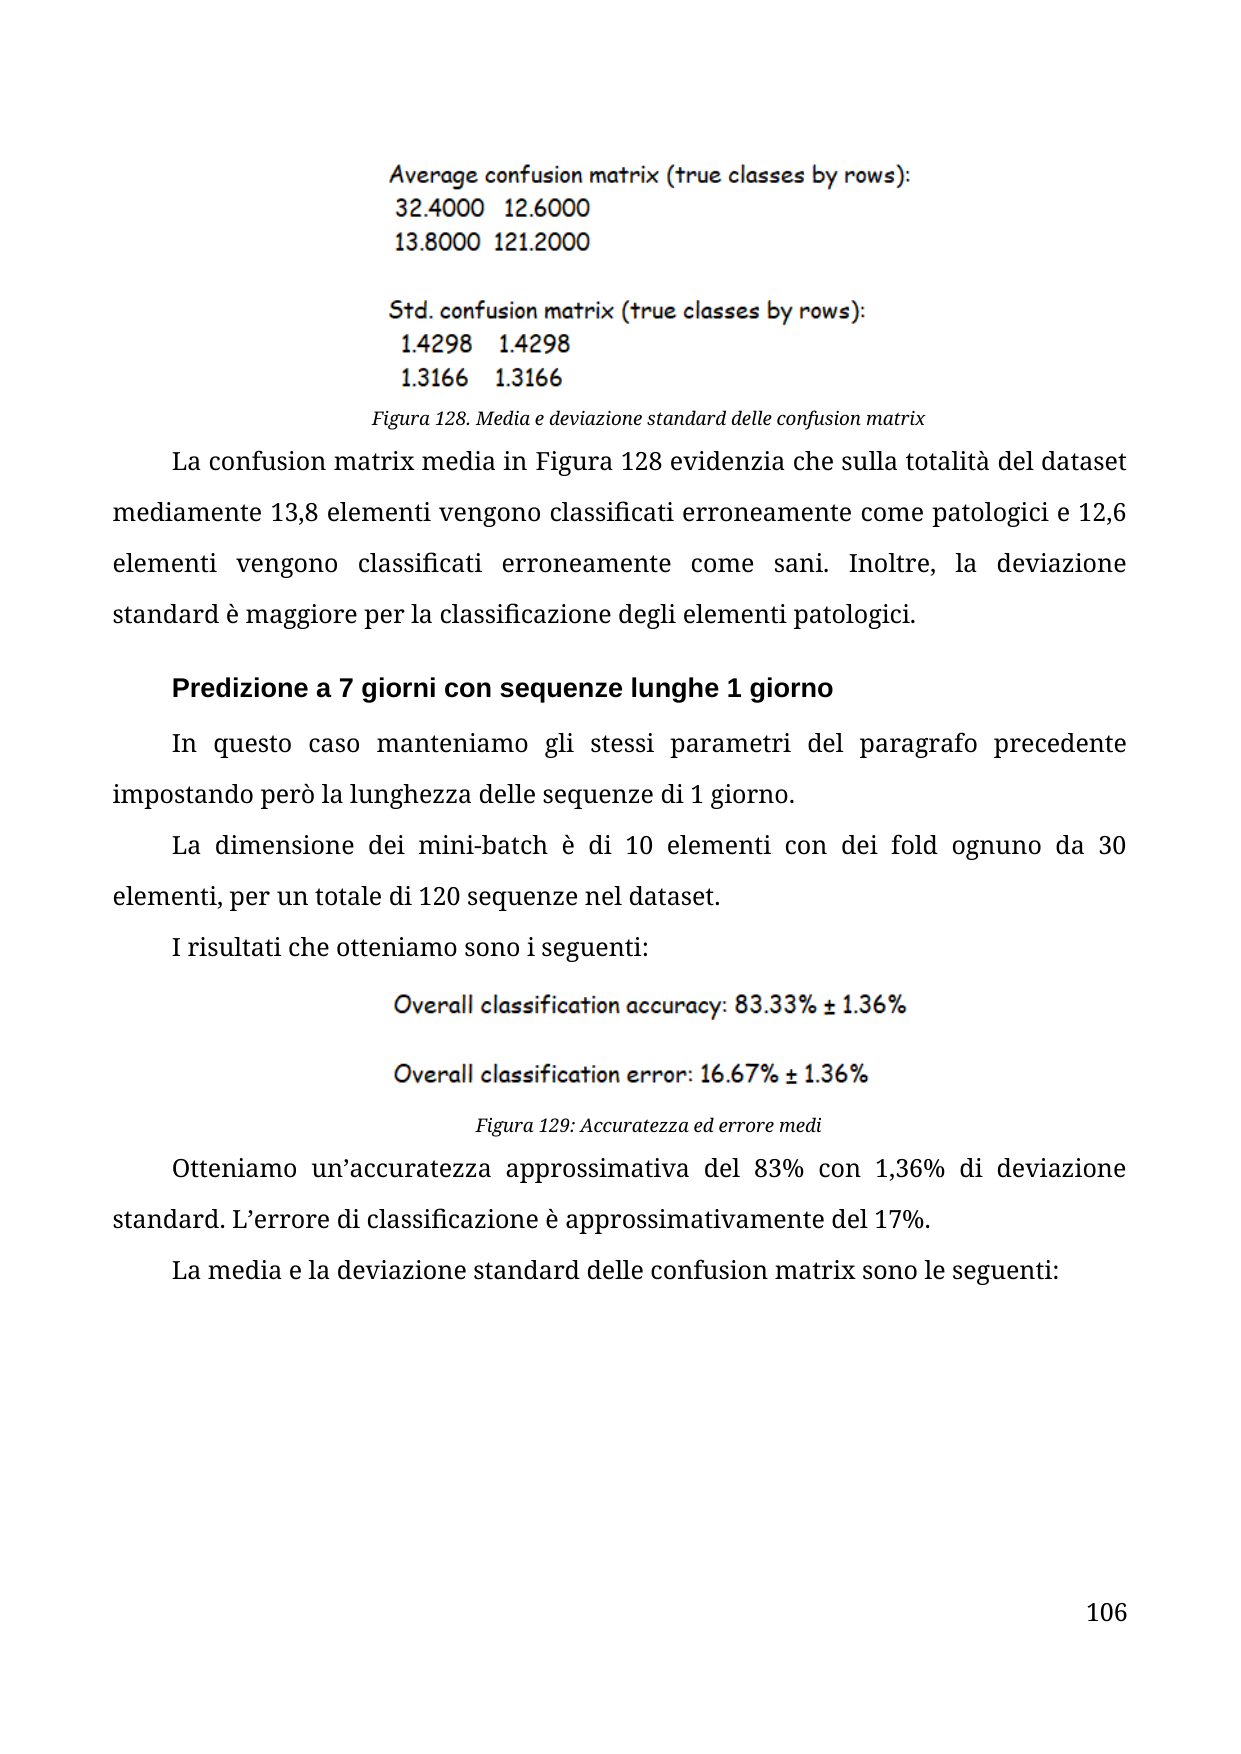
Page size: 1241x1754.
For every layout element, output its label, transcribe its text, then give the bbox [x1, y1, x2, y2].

text La dimensione dei mini-batch è di 10 elementi con dei fold ognuno da 30 elementi, per un totale di 120 sequenze nel dataset. [112, 828, 1128, 913]
text Otteniamo un’accuratezza approssimativa del 83% con 1,36% di deviazione standard. L’errore di classificazione è approssimativamente del 17%. [112, 1151, 1128, 1236]
text In questo caso manteniamo gli stessi parametri del paragrafo precedente impostando però la lunghezza delle sequenze di 1 giorno. [112, 726, 1128, 811]
picture [383, 150, 916, 393]
text La media e la deviazione standard delle confusion matrix sono le seguenti: [112, 1253, 1128, 1287]
text La confusion matrix media in Figura 128 evidenzia che sulla totalità del dataset mediamente 13,8 elementi vengono classificati erroneamente come patologici e 12,6 elementi vengono classificati erroneamente come sani. Inoltre, la deviazione standard è maggiore per la classificazione degli elementi patologici. [112, 443, 1128, 630]
subtitle Predizione a 7 giorni con sequenze lunghe 1 giorno [112, 672, 1128, 704]
text Figura 128. Media e deviazione standard delle confusion matrix [112, 405, 1128, 431]
picture [383, 980, 916, 1100]
text Figura 129: Accuratezza ed errore medi [112, 1112, 1128, 1138]
text I risultati che otteniamo sono i seguenti: [112, 930, 1128, 964]
